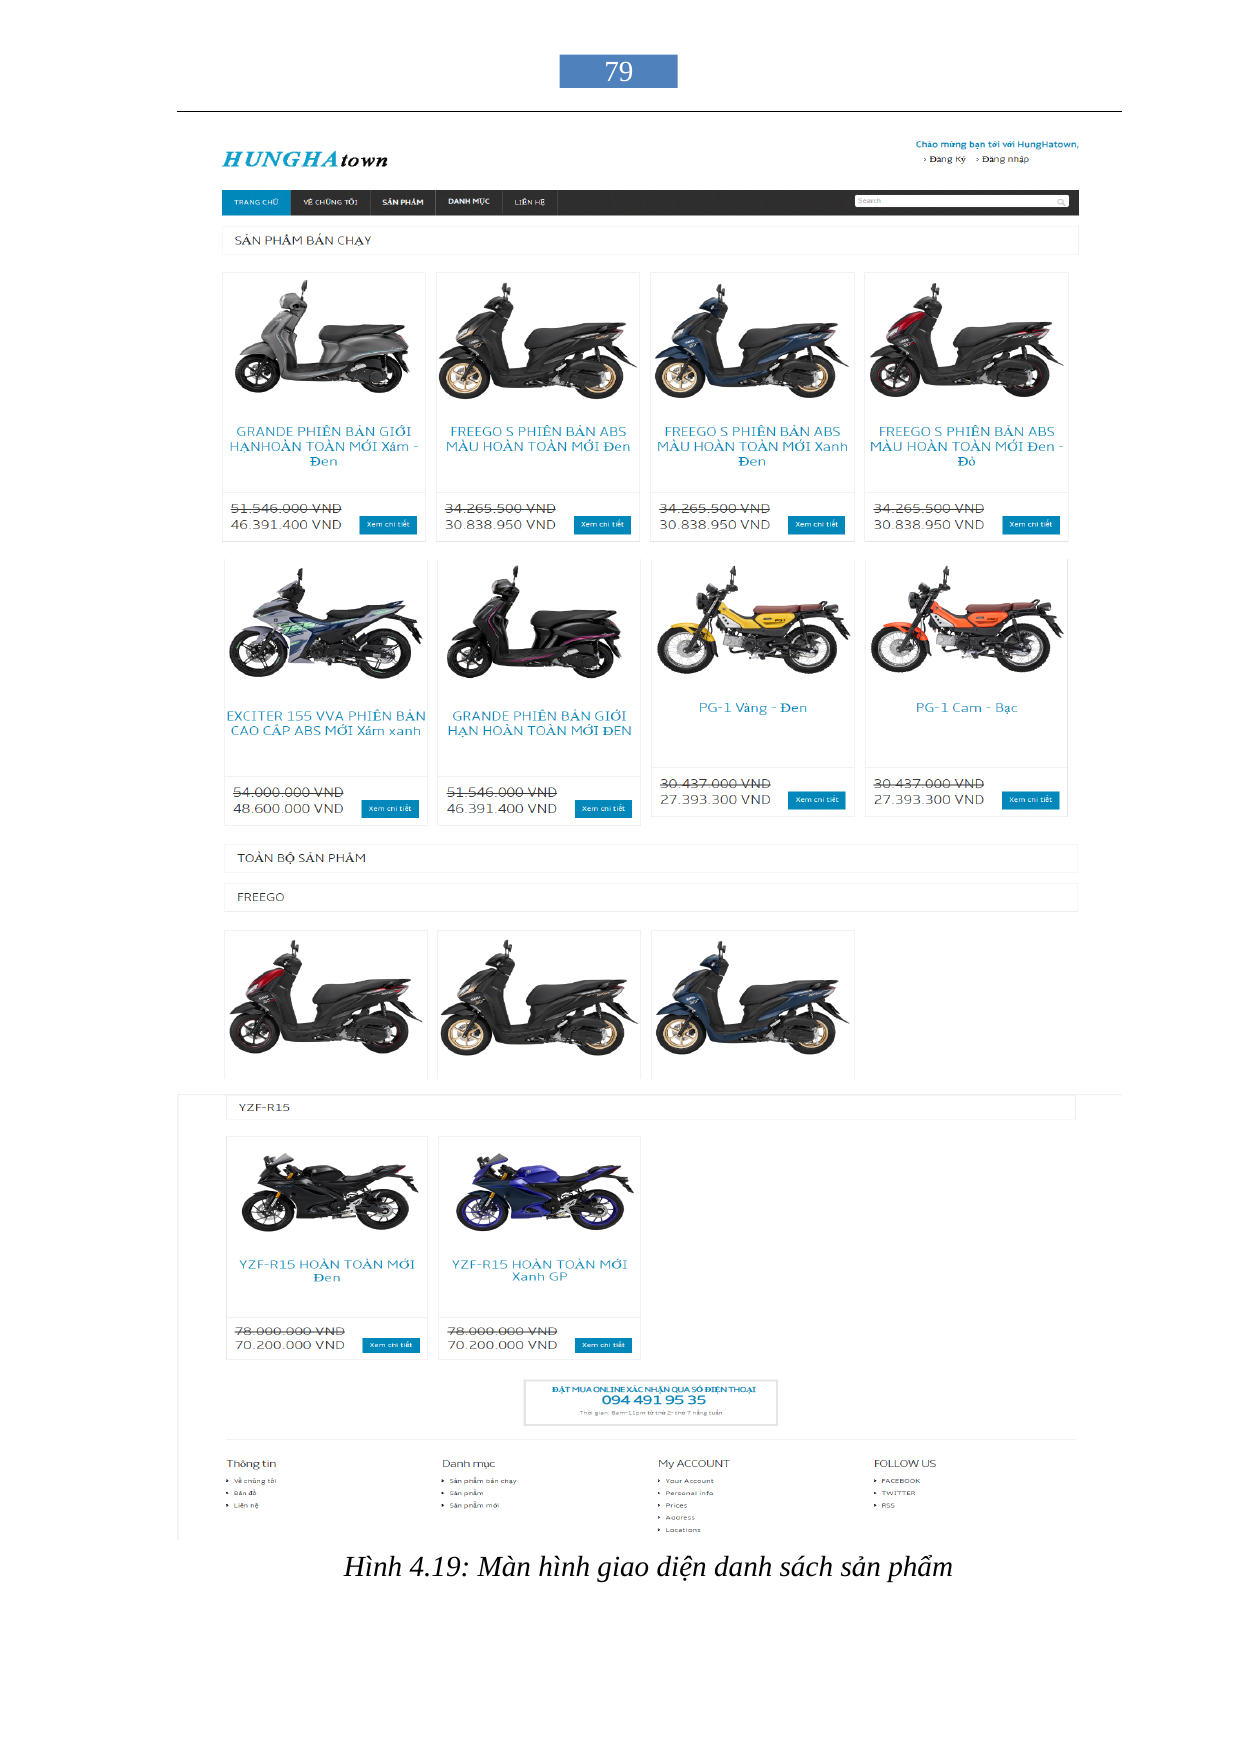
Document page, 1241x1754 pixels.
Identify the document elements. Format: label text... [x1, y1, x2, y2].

picture [177, 118, 1123, 550]
text Hình 4.19: Màn hình giao diện danh sách sản phẩm [177, 1549, 1122, 1583]
picture [177, 559, 1123, 1079]
picture [177, 1094, 1123, 1540]
